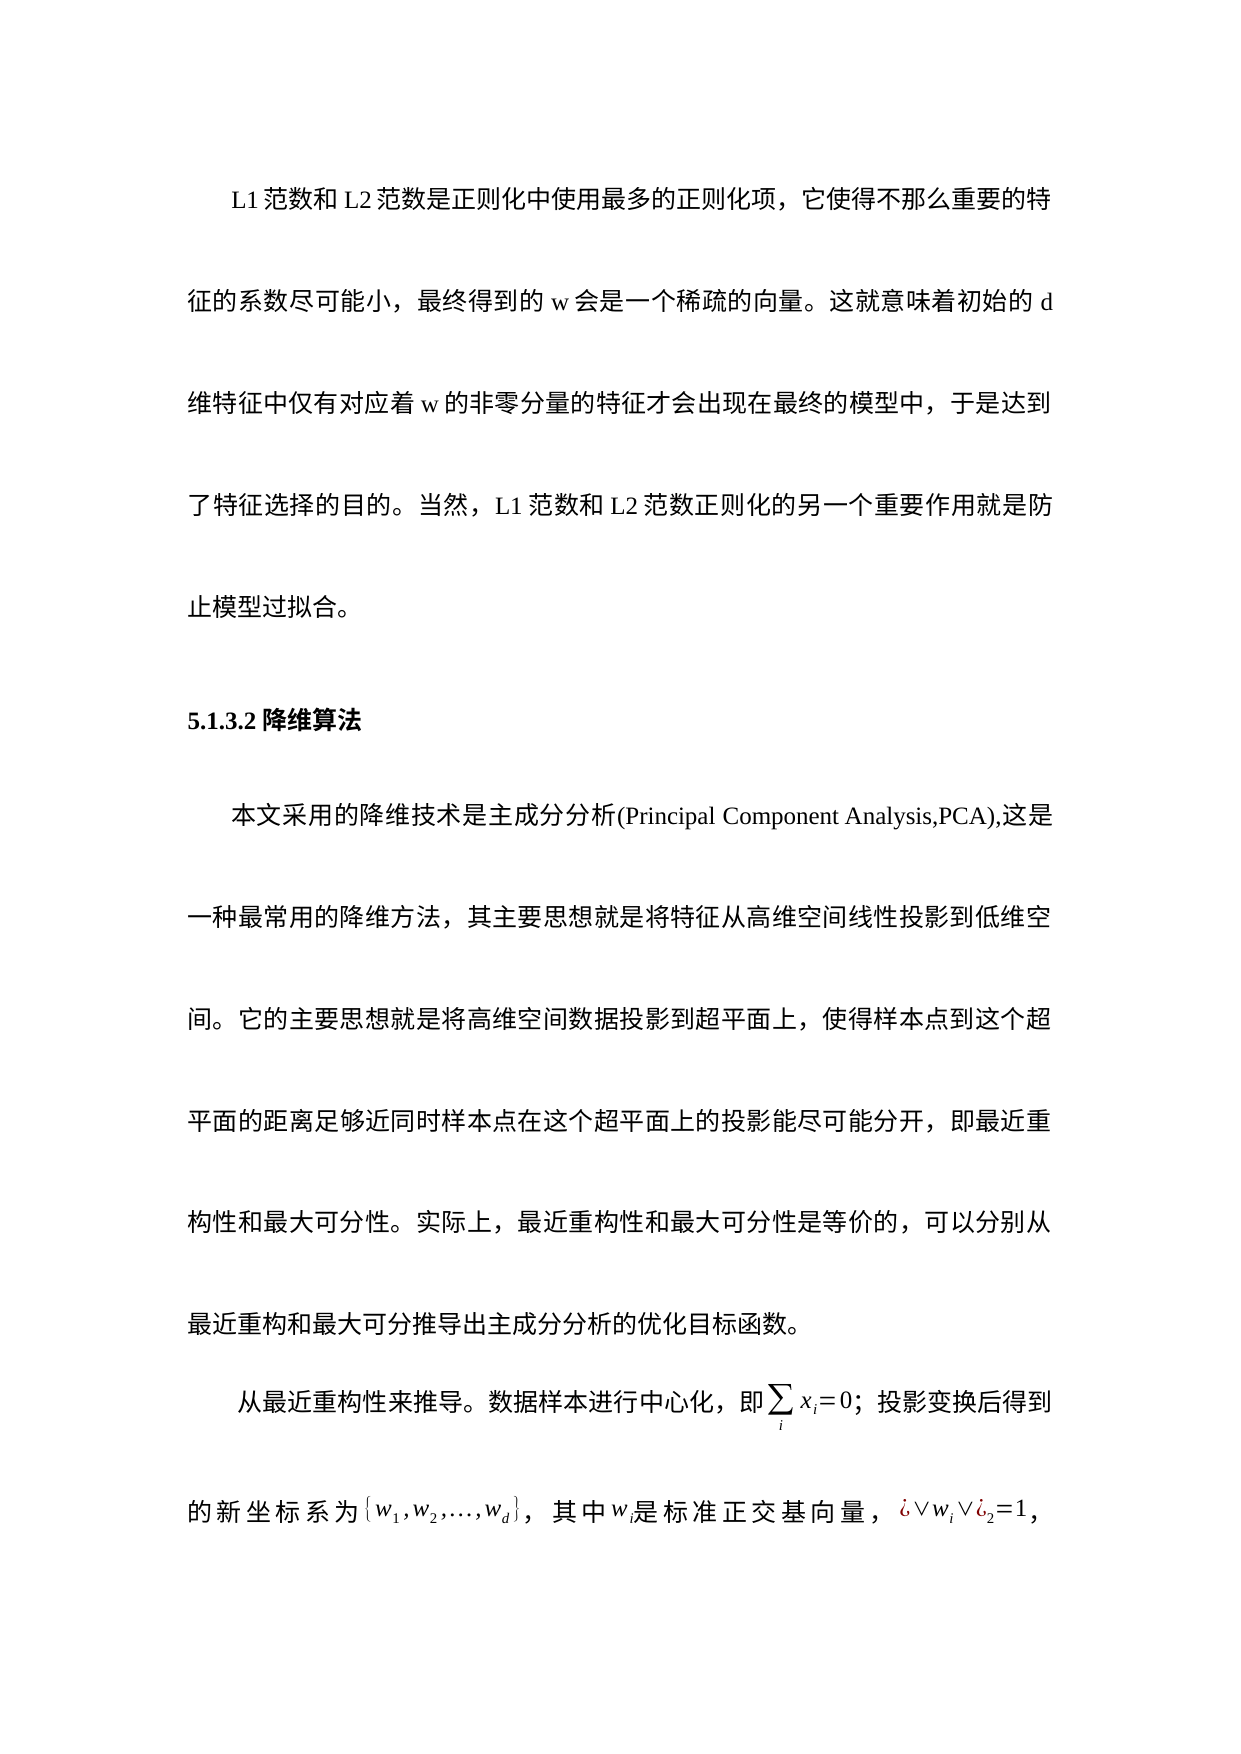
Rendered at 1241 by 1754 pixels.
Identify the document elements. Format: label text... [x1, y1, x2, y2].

text 本文采用的降维技术是主成分分析(Principal Component Analysis,PCA),这是一种最常用的降维方法，其主要思想就是将特征从高维空间线性投影到低维空间。它的主要思想就是将高维空间数据投影到超平面上，使得样本点到这个超平面的距离足够近同时样本点在这个超平面上的投影能尽可能分开，即最近重构性和最大可分性。实际上，最近重构性和最大可分性是等价的，可以分别从最近重构和最大可分推导出主成分分析的优化目标函数。 [187, 779, 1053, 1357]
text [187, 1375, 1053, 1545]
subtitle 5.1.3.2 降维算法 [187, 684, 1053, 752]
text L1范数和L2范数是正则化中使用最多的正则化项，它使得不那么重要的特征的系数尽可能小，最终得到的w会是一个稀疏的向量。这就意味着初始的d维特征中仅有对应着w的非零分量的特征才会出现在最终的模型中，于是达到了特征选择的目的。当然，L1范数和L2范数正则化的另一个重要作用就是防止模型过拟合。 [187, 164, 1053, 639]
